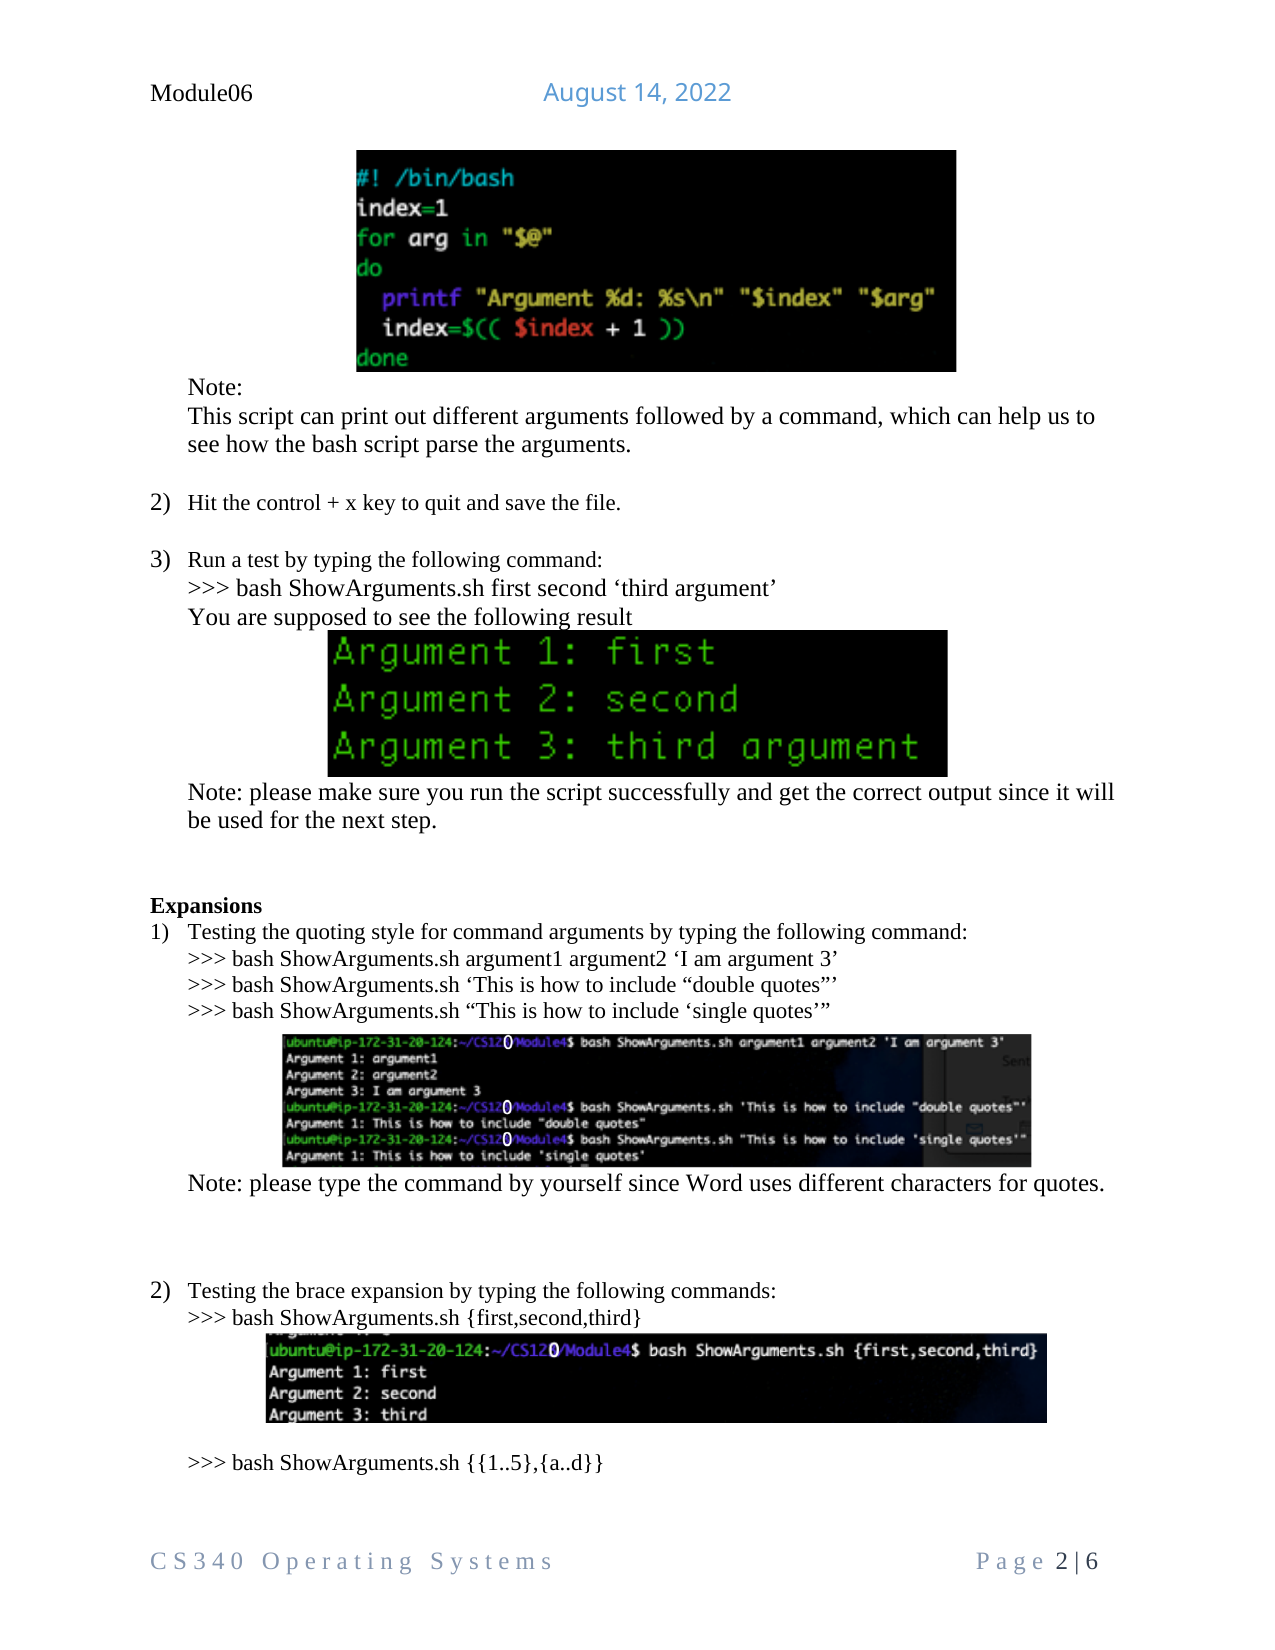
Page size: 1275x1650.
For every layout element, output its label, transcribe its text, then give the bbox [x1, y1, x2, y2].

list Testing the quoting style for command arguments by typing the following command: [150, 918, 1125, 944]
list Run a test by typing the following command: [150, 544, 1125, 573]
list >>> bash ShowArguments.sh {first,second,third} [187, 1304, 1125, 1331]
text Note: please make sure you run the script successfully and get the correct output since it will be used for the next step. [169, 777, 1125, 834]
text Expansions [150, 892, 1125, 918]
text This script can print out different arguments followed by a command, which can help us to see how the bash script parse the arguments. [187, 401, 1125, 458]
picture [356, 150, 957, 372]
text Note: [187, 372, 1125, 401]
text >>> bash ShowArguments.sh first second ‘third argument’ [187, 573, 1125, 602]
picture [281, 1023, 1032, 1168]
list Testing the brace expansion by typing the following commands: [150, 1275, 1125, 1304]
list >>> bash ShowArguments.sh ‘This is how to include “double quotes”’ [187, 971, 1125, 997]
picture [327, 630, 948, 777]
text You are supposed to see the following result [187, 602, 1125, 631]
list >>> bash ShowArguments.sh {{1..5},{a..d}} [187, 1448, 1125, 1475]
list >>> bash ShowArguments.sh argument1 argument2 ‘I am argument 3’ [187, 944, 1125, 971]
list Hit the control + x key to quit and save the file. [150, 487, 1125, 516]
list >>> bash ShowArguments.sh “This is how to include ‘single quotes’” [187, 997, 1125, 1024]
picture [265, 1330, 1047, 1423]
list Note: please type the command by yourself since Word uses different characters for quotes. [187, 1168, 1125, 1196]
